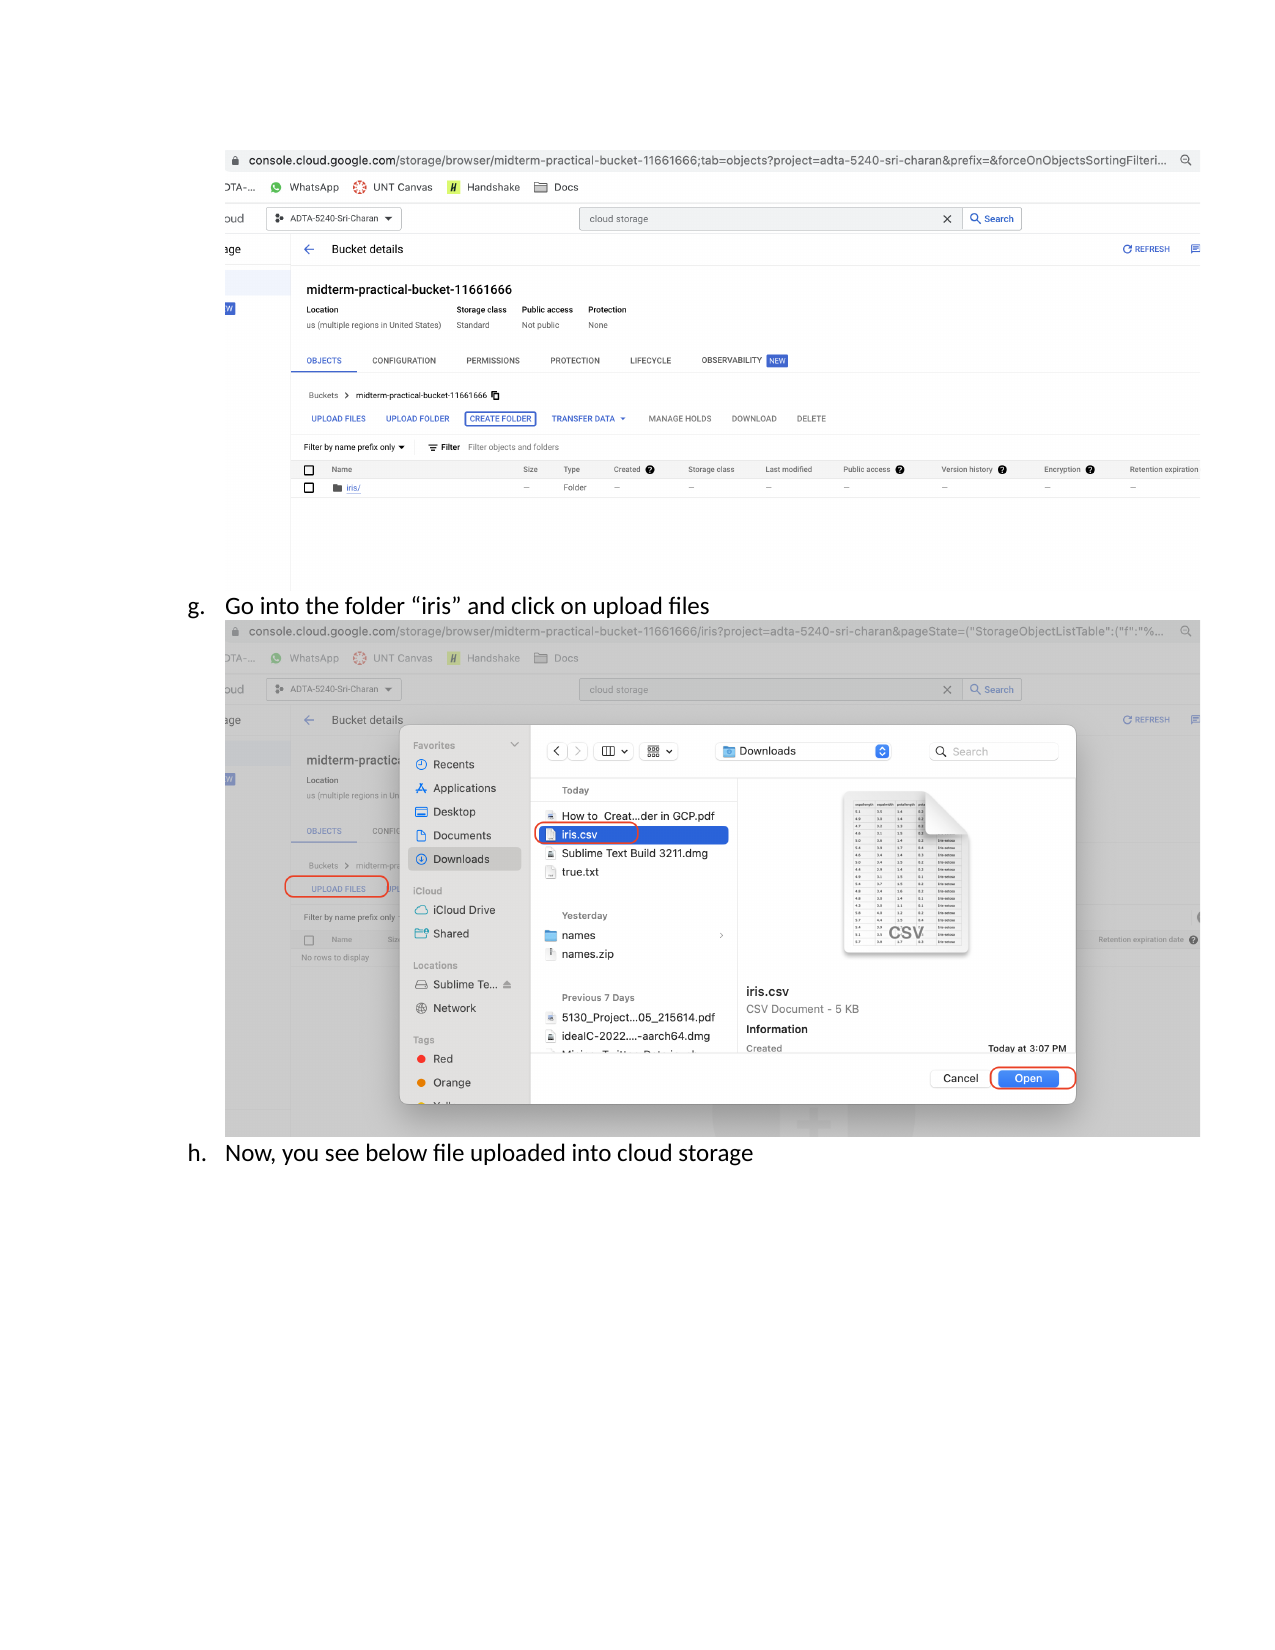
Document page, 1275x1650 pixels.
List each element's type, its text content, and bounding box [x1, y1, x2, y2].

picture [225, 620, 1200, 1137]
list Now, you see below file uploaded into cloud storage [187, 1137, 1125, 1167]
list Go into the folder “iris” and click on upload files [187, 590, 1125, 621]
picture [225, 150, 1200, 591]
